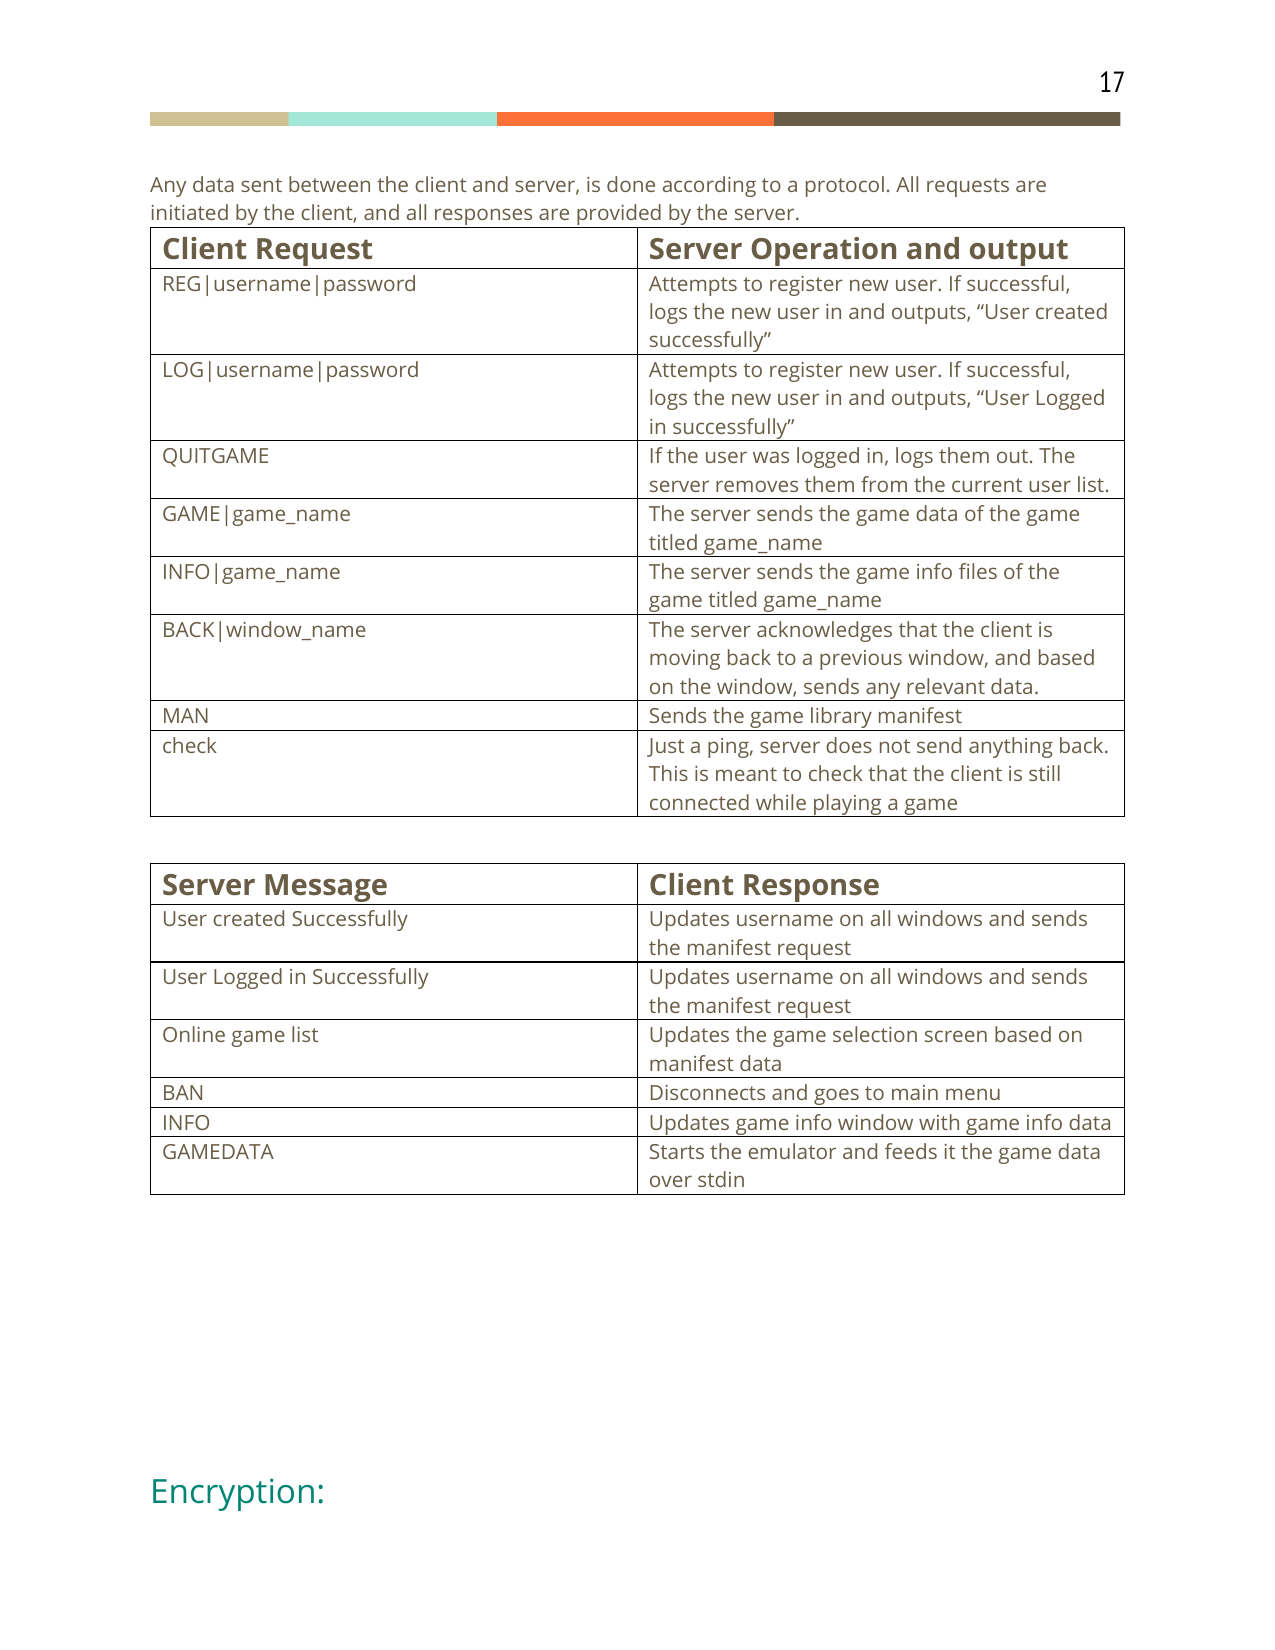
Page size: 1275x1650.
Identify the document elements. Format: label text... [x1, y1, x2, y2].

text Encryption: [150, 1468, 1125, 1513]
text Any data sent between the client and server, is done according to a protocol. All requests are initiated by the client, and all responses are provided by the server. [150, 170, 1125, 227]
table_cell QUITGAME [151, 441, 637, 498]
table_cell REG|username|password [151, 269, 637, 354]
table_cell Attempts to register new user. If successful, logs the new user in and outputs, “User Logged in successfully” [638, 355, 1124, 440]
table_cell User created Successfully [151, 905, 637, 961]
table_header Client Request [151, 228, 637, 268]
table_cell Updates username on all windows and sends the manifest request [638, 963, 1124, 1019]
table_header Server Message [151, 864, 637, 903]
table_cell GAMEDATA [151, 1137, 637, 1194]
table_cell The server sends the game info files of the game titled game_name [638, 557, 1124, 614]
table_cell Attempts to register new user. If successful, logs the new user in and outputs, “User created successfully” [638, 269, 1124, 354]
table_cell Disconnects and goes to main menu [638, 1078, 1124, 1107]
table_cell check [151, 731, 637, 816]
table_cell GAME|game_name [151, 499, 637, 556]
table_cell BACK|window_name [151, 615, 637, 700]
table_cell INFO [151, 1108, 637, 1136]
table_cell MAN [151, 701, 637, 730]
table_cell User Logged in Successfully [151, 963, 637, 1019]
table_cell Online game list [151, 1020, 637, 1077]
table_header Server Operation and output [638, 228, 1124, 268]
table_header Client Response [638, 864, 1124, 903]
table_cell Updates game info window with game info data [638, 1108, 1124, 1136]
table_cell The server acknowledges that the client is moving back to a previous window, and based on the window, sends any relevant data. [638, 615, 1124, 700]
table_cell LOG|username|password [151, 355, 637, 440]
table_cell BAN [151, 1078, 637, 1107]
table_cell Just a ping, server does not send anything back. This is meant to check that the client is still connected while playing a game [638, 731, 1124, 816]
table_cell Sends the game library manifest [638, 701, 1124, 730]
table_cell The server sends the game data of the game titled game_name [638, 499, 1124, 556]
table_cell INFO|game_name [151, 557, 637, 614]
table_cell If the user was logged in, logs them out. The server removes them from the current user list. [638, 441, 1124, 498]
table_cell Updates the game selection screen based on manifest data [638, 1020, 1124, 1077]
picture [150, 112, 1121, 126]
table_cell Starts the emulator and feeds it the game data over stdin [638, 1137, 1124, 1194]
table_cell Updates username on all windows and sends the manifest request [638, 905, 1124, 961]
